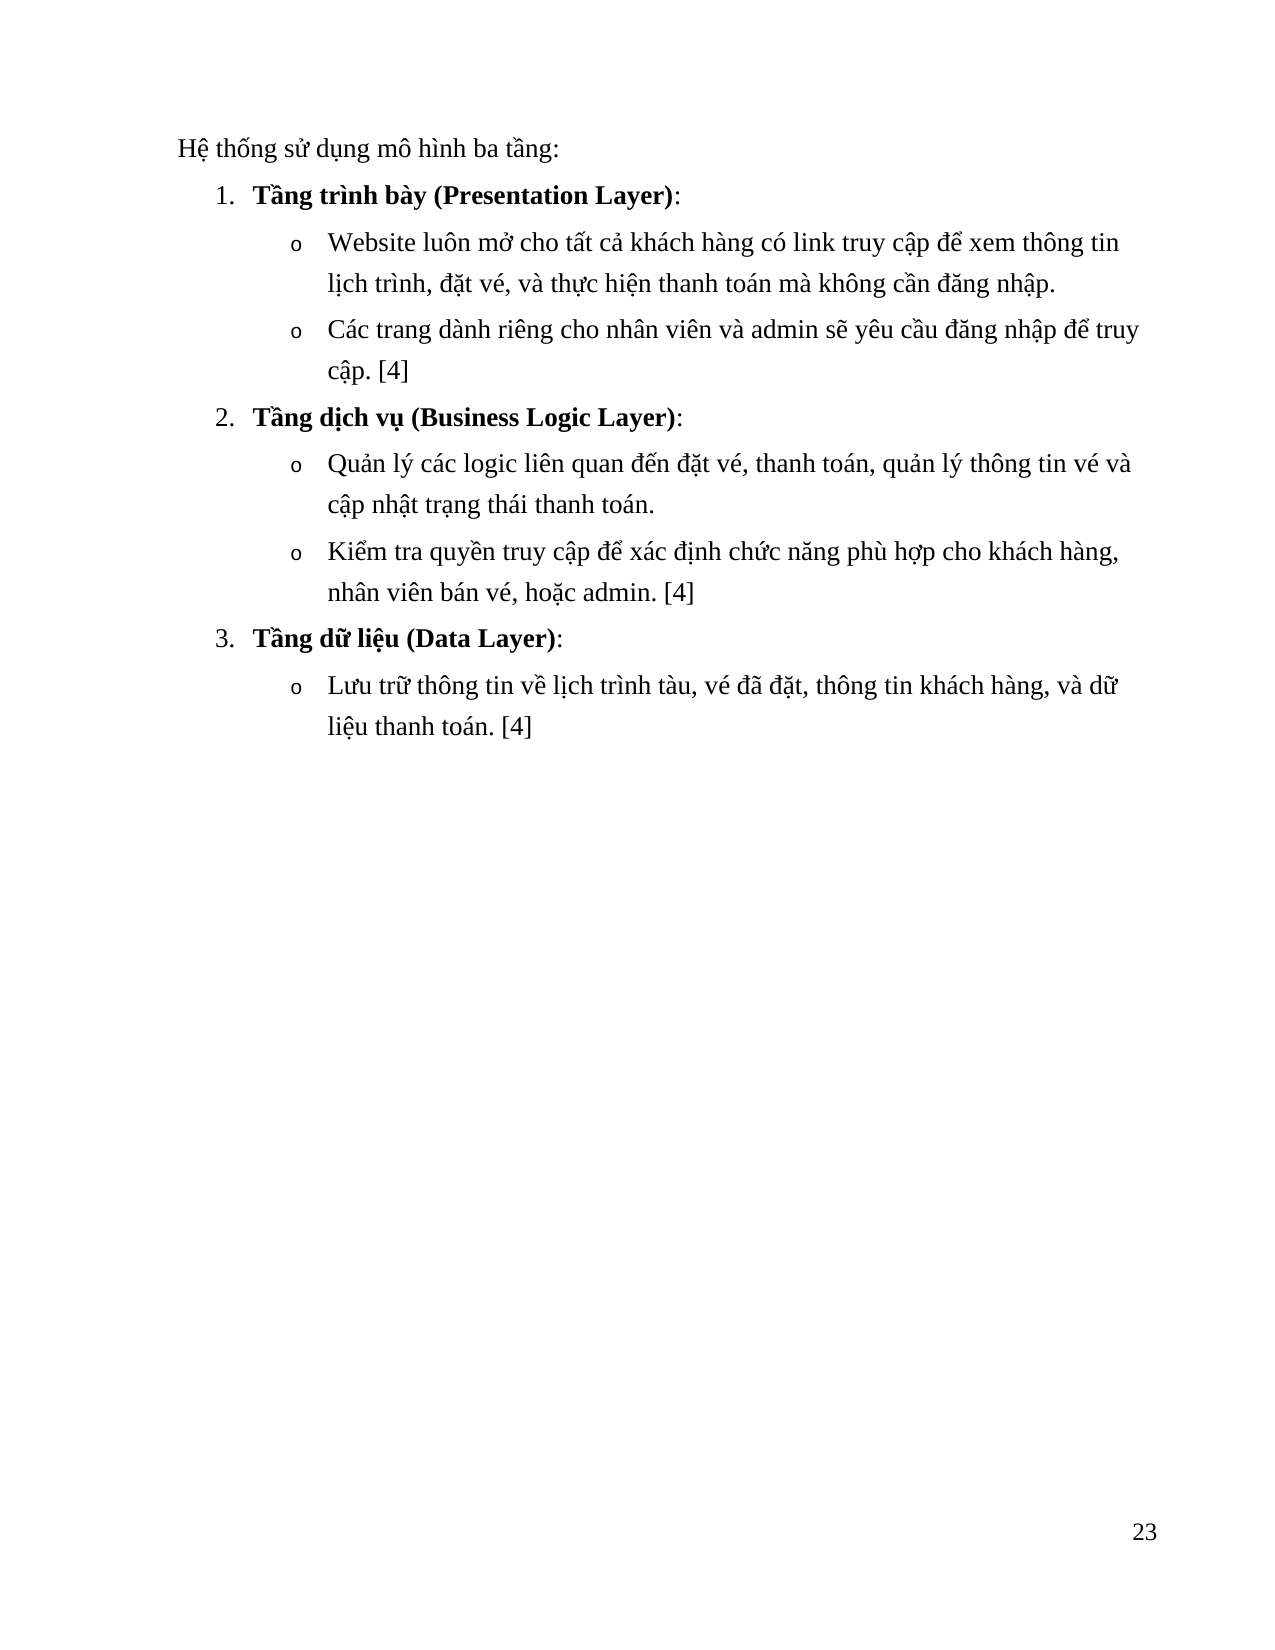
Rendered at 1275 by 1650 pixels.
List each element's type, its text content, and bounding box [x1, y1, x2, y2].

list Website luôn mở cho tất cả khách hàng có link truy cập để xem thông tin lịch trình, đặt vé, và thực hiện thanh toán mà không cần đăng nhập. [290, 226, 1157, 298]
list Kiểm tra quyền truy cập để xác định chức năng phù hợp cho khách hàng, nhân viên bán vé, hoặc admin. [4] [290, 535, 1157, 607]
list Quản lý các logic liên quan đến đặt vé, thanh toán, quản lý thông tin vé và cập nhật trạng thái thanh toán. [290, 447, 1157, 519]
list Tầng dịch vụ (Business Logic Layer): [215, 401, 1157, 432]
list Lưu trữ thông tin về lịch trình tàu, vé đã đặt, thông tin khách hàng, và dữ liệu thanh toán. [4] [290, 669, 1157, 741]
list Các trang dành riêng cho nhân viên và admin sẽ yêu cầu đăng nhập để truy cập. [4] [290, 313, 1157, 385]
list Tầng dữ liệu (Data Layer): [215, 622, 1157, 654]
text Hệ thống sử dụng mô hình ba tầng: [177, 132, 1157, 164]
list Tầng trình bày (Presentation Layer): [215, 179, 1157, 210]
